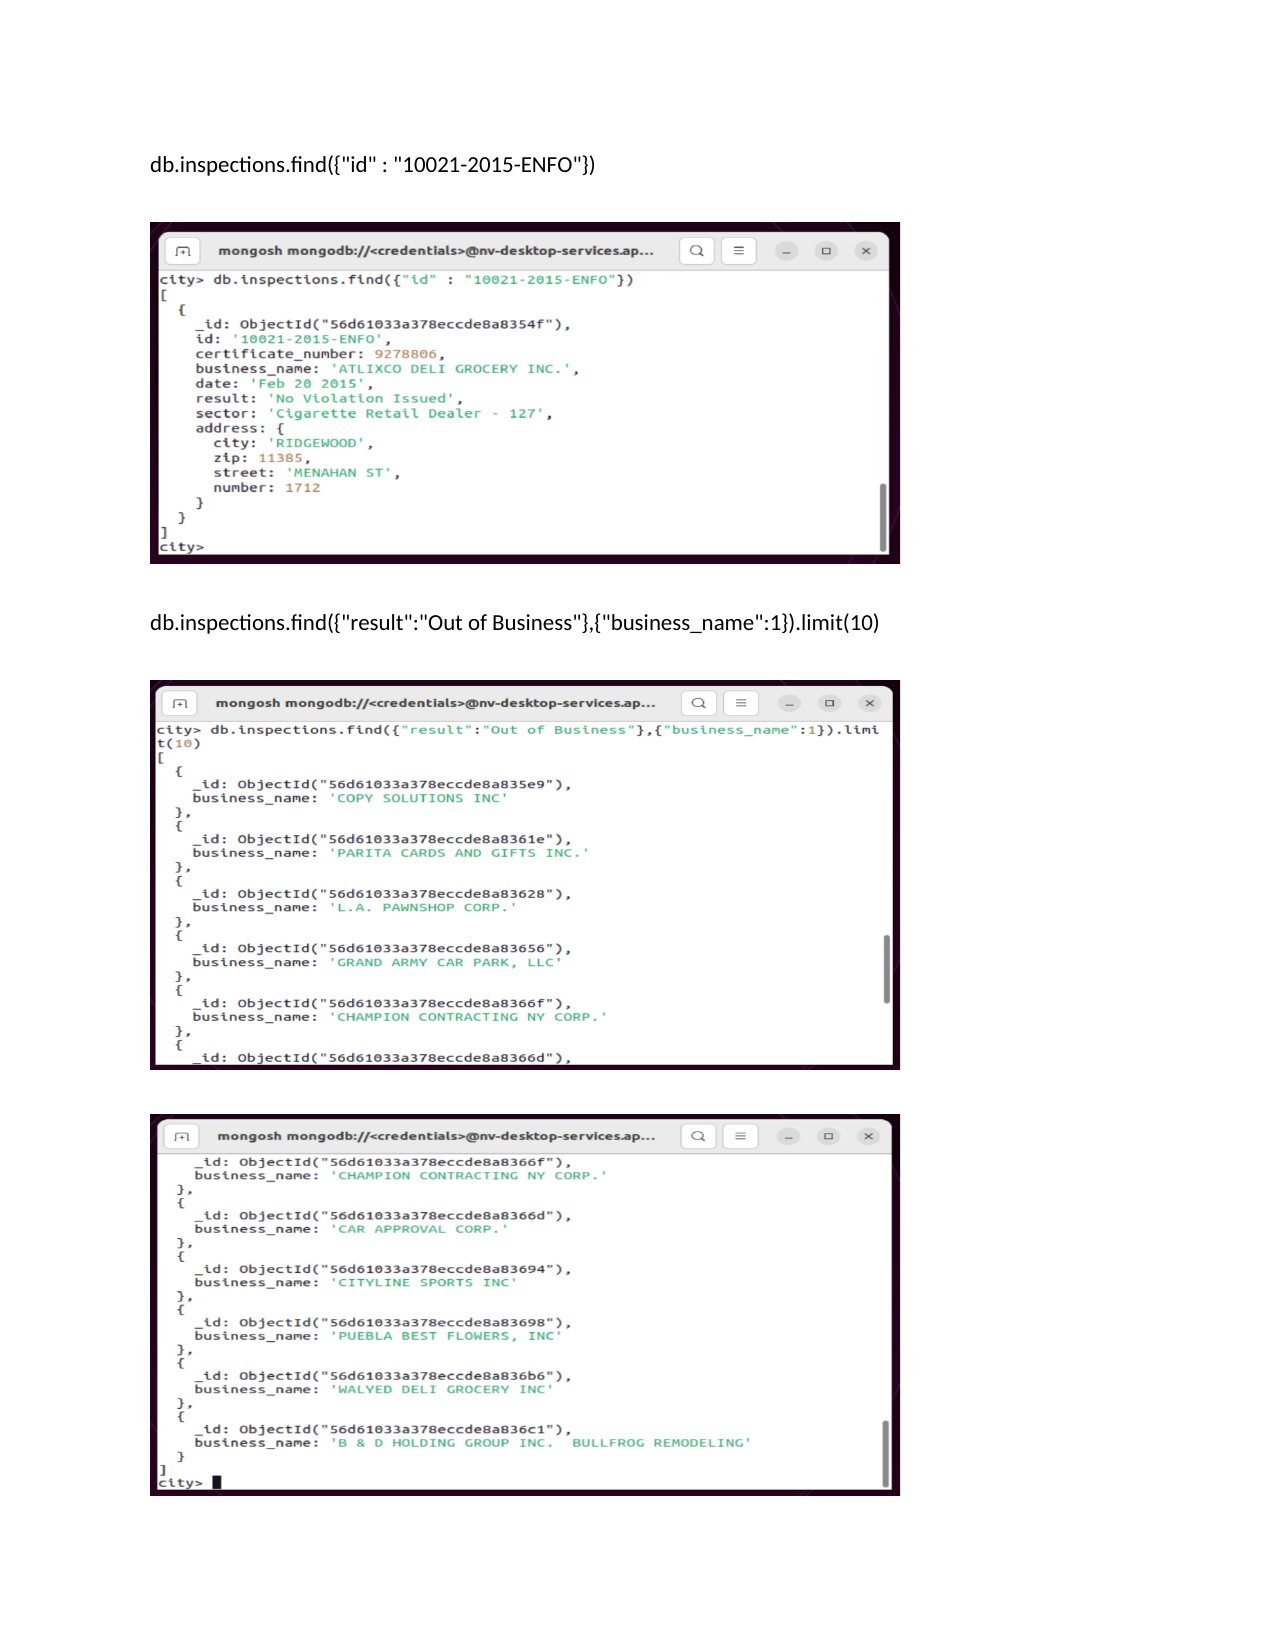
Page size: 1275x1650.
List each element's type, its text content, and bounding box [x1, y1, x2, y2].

text db.inspections.find({"id" : "10021-2015-ENFO"}) [150, 150, 1125, 178]
picture [150, 222, 901, 564]
text db.inspections.find({"result":"Out of Business"},{"business_name":1}).limit(10) [150, 608, 1125, 636]
picture [150, 1114, 901, 1496]
picture [150, 680, 901, 1070]
